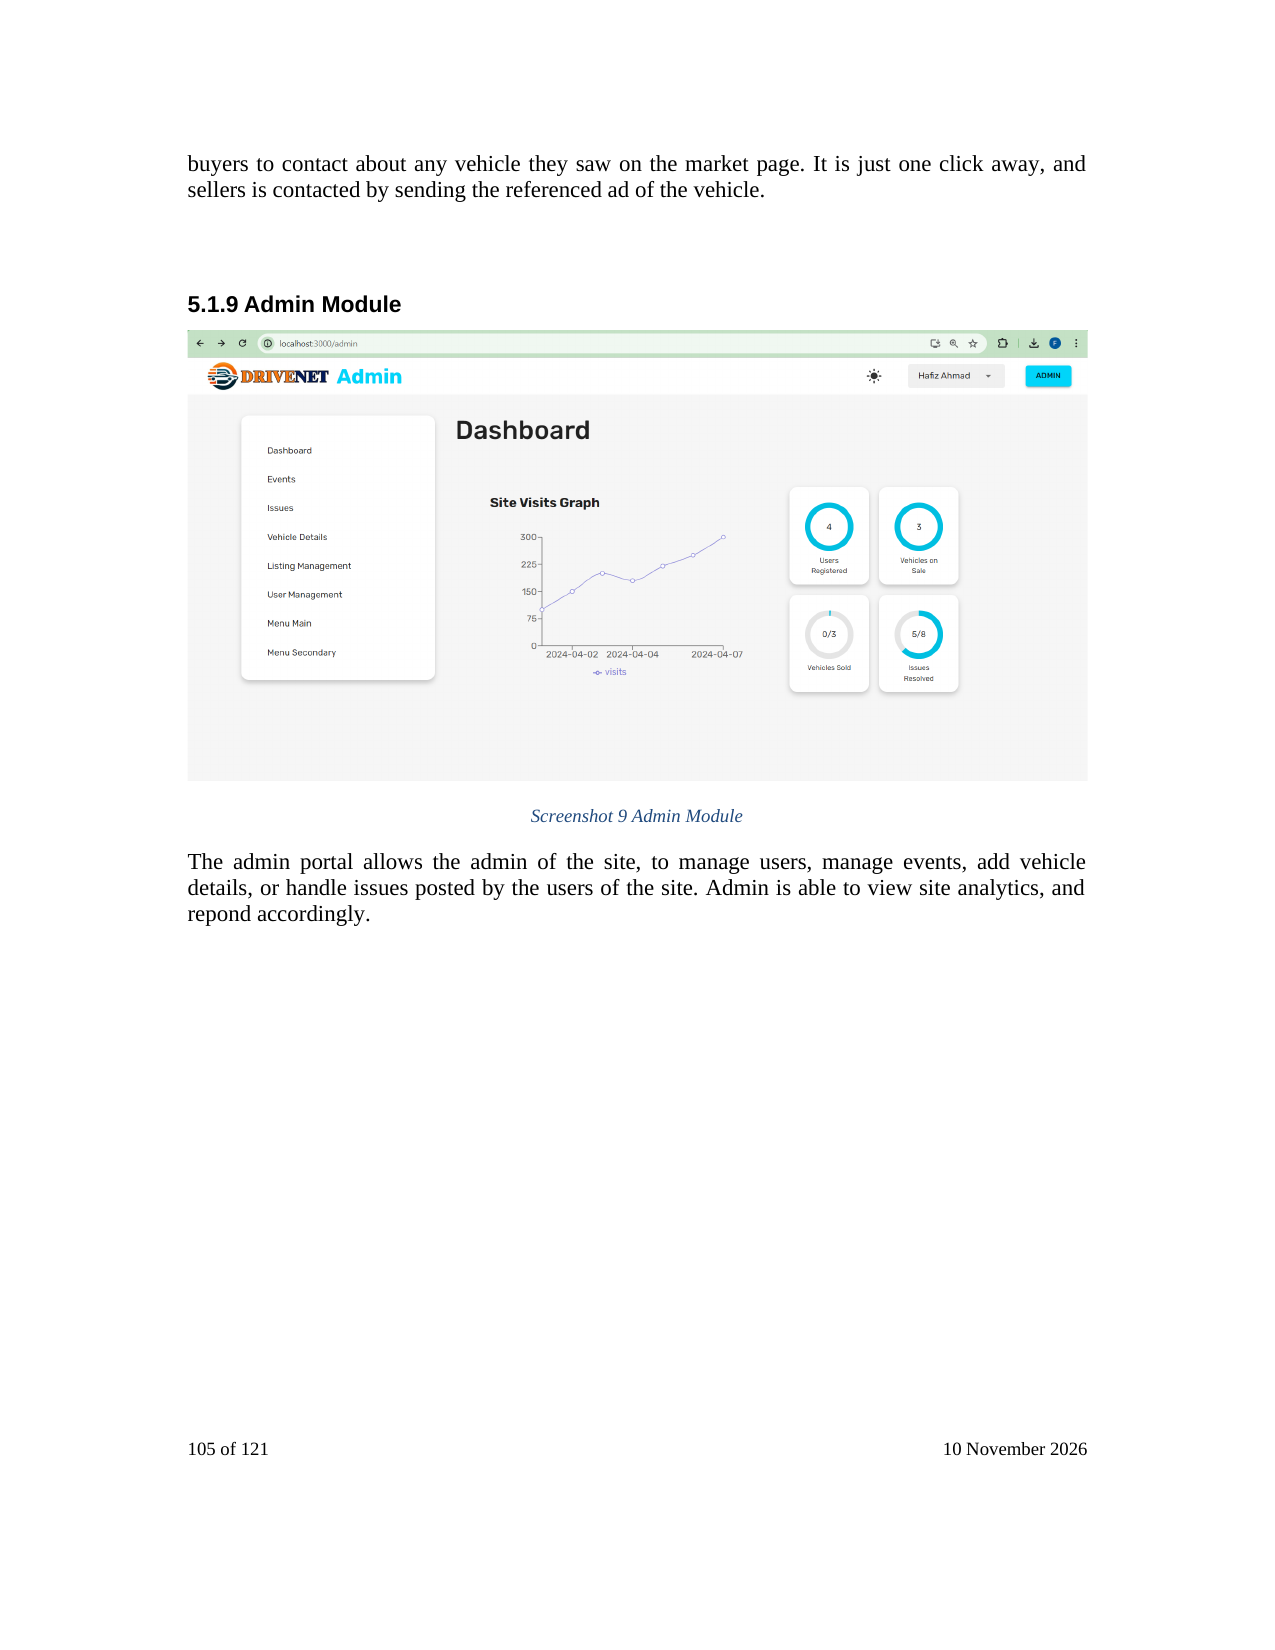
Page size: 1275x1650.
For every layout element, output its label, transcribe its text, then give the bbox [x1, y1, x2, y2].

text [187, 150, 1087, 203]
subtitle Admin Module [187, 291, 1087, 317]
text The admin portal allows the admin of the site, to manage users, manage events, add vehicle details, or handle issues posted by the users of the site. Admin is able to view site analytics, and repond accordingly. [187, 848, 1087, 927]
text Screenshot 9 Admin Module [187, 805, 1087, 827]
picture [187, 330, 1088, 781]
